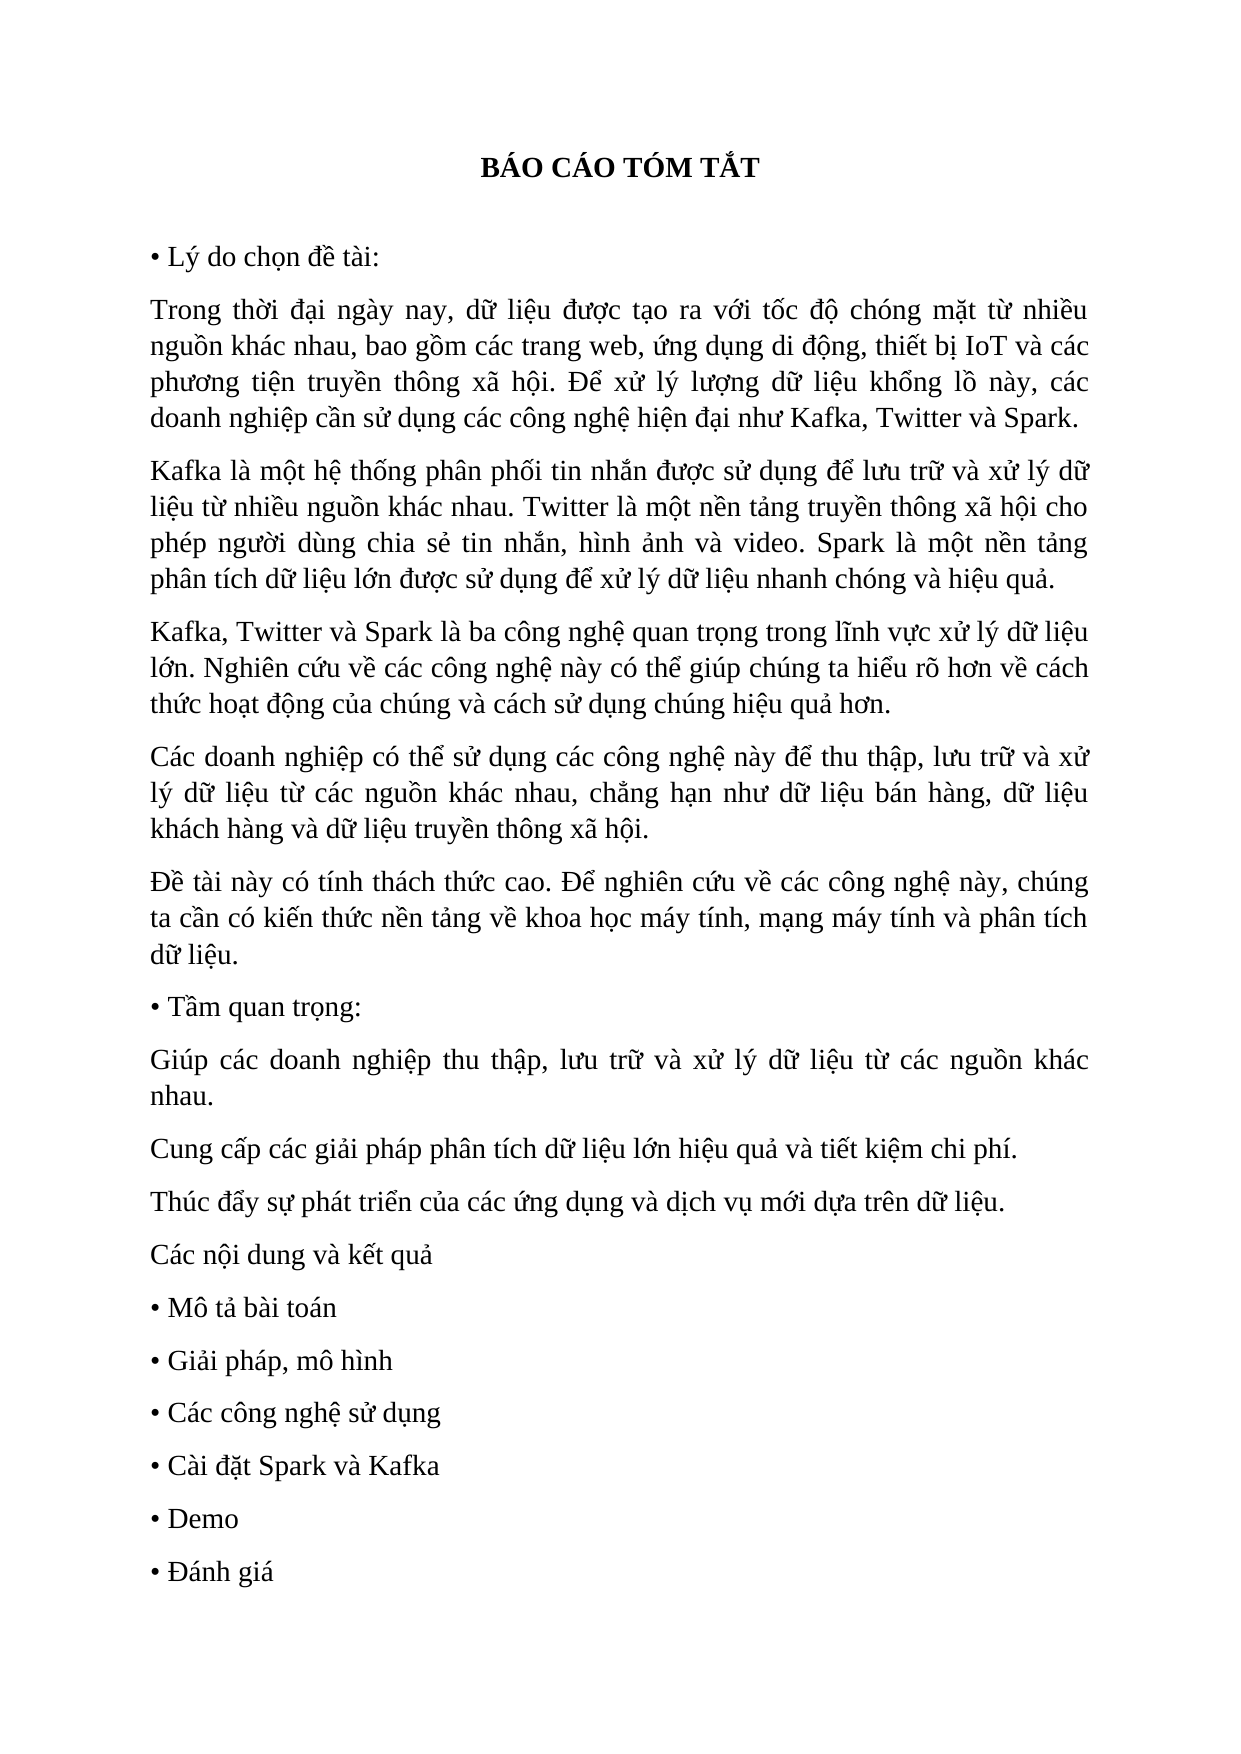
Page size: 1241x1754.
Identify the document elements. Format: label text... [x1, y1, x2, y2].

text Kafka là một hệ thống phân phối tin nhắn được sử dụng để lưu trữ và xử lý dữ liệu từ nhiều nguồn khác nhau. Twitter là một nền tảng truyền thông xã hội cho phép người dùng chia sẻ tin nhắn, hình ảnh và video. Spark là một nền tảng phân tích dữ liệu lớn được sử dụng để xử lý dữ liệu nhanh chóng và hiệu quả. [150, 453, 1090, 595]
text • Cài đặt Spark và Kafka [150, 1448, 1090, 1482]
text • Các công nghệ sử dụng [150, 1395, 1090, 1429]
text • Giải pháp, mô hình [150, 1343, 1090, 1376]
text • Demo [150, 1501, 1090, 1534]
text Đề tài này có tính thách thức cao. Để nghiên cứu về các công nghệ này, chúng ta cần có kiến thức nền tảng về khoa học máy tính, mạng máy tính và phân tích dữ liệu. [150, 864, 1090, 970]
text • Mô tả bài toán [150, 1290, 1090, 1323]
text Thúc đẩy sự phát triển của các ứng dụng và dịch vụ mới dựa trên dữ liệu. [150, 1184, 1090, 1218]
text Trong thời đại ngày nay, dữ liệu được tạo ra với tốc độ chóng mặt từ nhiều nguồn khác nhau, bao gồm các trang web, ứng dụng di động, thiết bị IoT và các phương tiện truyền thông xã hội. Để xử lý lượng dữ liệu khổng lồ này, các doanh nghiệp cần sử dụng các công nghệ hiện đại như Kafka, Twitter và Spark. [150, 292, 1090, 434]
text Các nội dung và kết quả [150, 1237, 1090, 1271]
text BÁO CÁO TÓM TẮT [150, 150, 1090, 183]
text • Tầm quan trọng: [150, 989, 1090, 1023]
text Các doanh nghiệp có thể sử dụng các công nghệ này để thu thập, lưu trữ và xử lý dữ liệu từ các nguồn khác nhau, chẳng hạn như dữ liệu bán hàng, dữ liệu khách hàng và dữ liệu truyền thông xã hội. [150, 739, 1090, 845]
text Cung cấp các giải pháp phân tích dữ liệu lớn hiệu quả và tiết kiệm chi phí. [150, 1131, 1090, 1165]
text • Lý do chọn đề tài: [150, 203, 1090, 272]
text Giúp các doanh nghiệp thu thập, lưu trữ và xử lý dữ liệu từ các nguồn khác nhau. [150, 1042, 1090, 1112]
text Kafka, Twitter và Spark là ba công nghệ quan trọng trong lĩnh vực xử lý dữ liệu lớn. Nghiên cứu về các công nghệ này có thể giúp chúng ta hiểu rõ hơn về cách thức hoạt động của chúng và cách sử dụng chúng hiệu quả hơn. [150, 614, 1090, 720]
text • Đánh giá [150, 1554, 1090, 1587]
